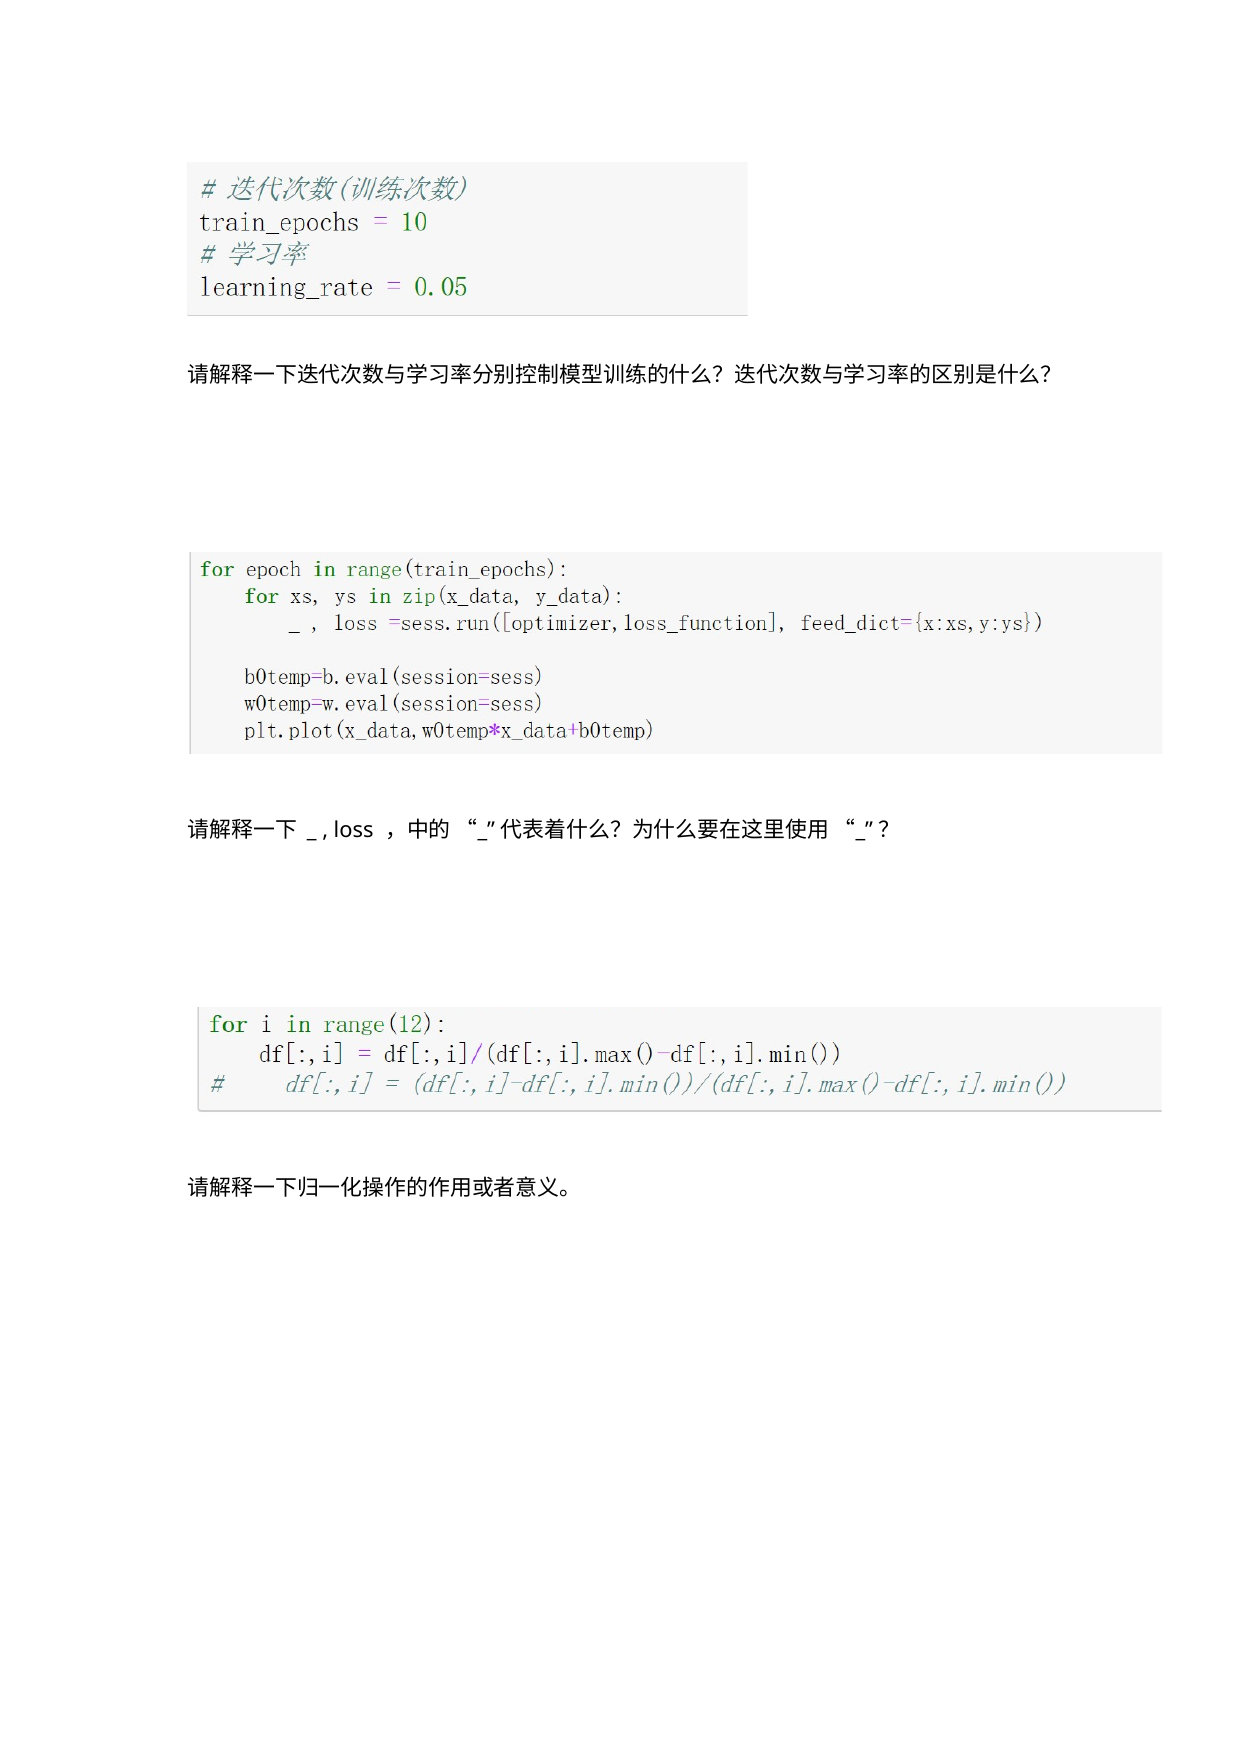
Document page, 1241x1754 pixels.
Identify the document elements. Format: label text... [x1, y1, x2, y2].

picture [187, 1007, 1162, 1120]
picture [187, 162, 748, 316]
picture [187, 552, 1163, 754]
text 请解释一下 _ , loss ，中的 “_” 代表着什么？为什么要在这里使用 “_” ？ [187, 812, 1053, 844]
text 请解释一下归一化操作的作用或者意义。 [187, 1169, 1053, 1202]
text 请解释一下迭代次数与学习率分别控制模型训练的什么？迭代次数与学习率的区别是什么？ [187, 357, 1053, 389]
